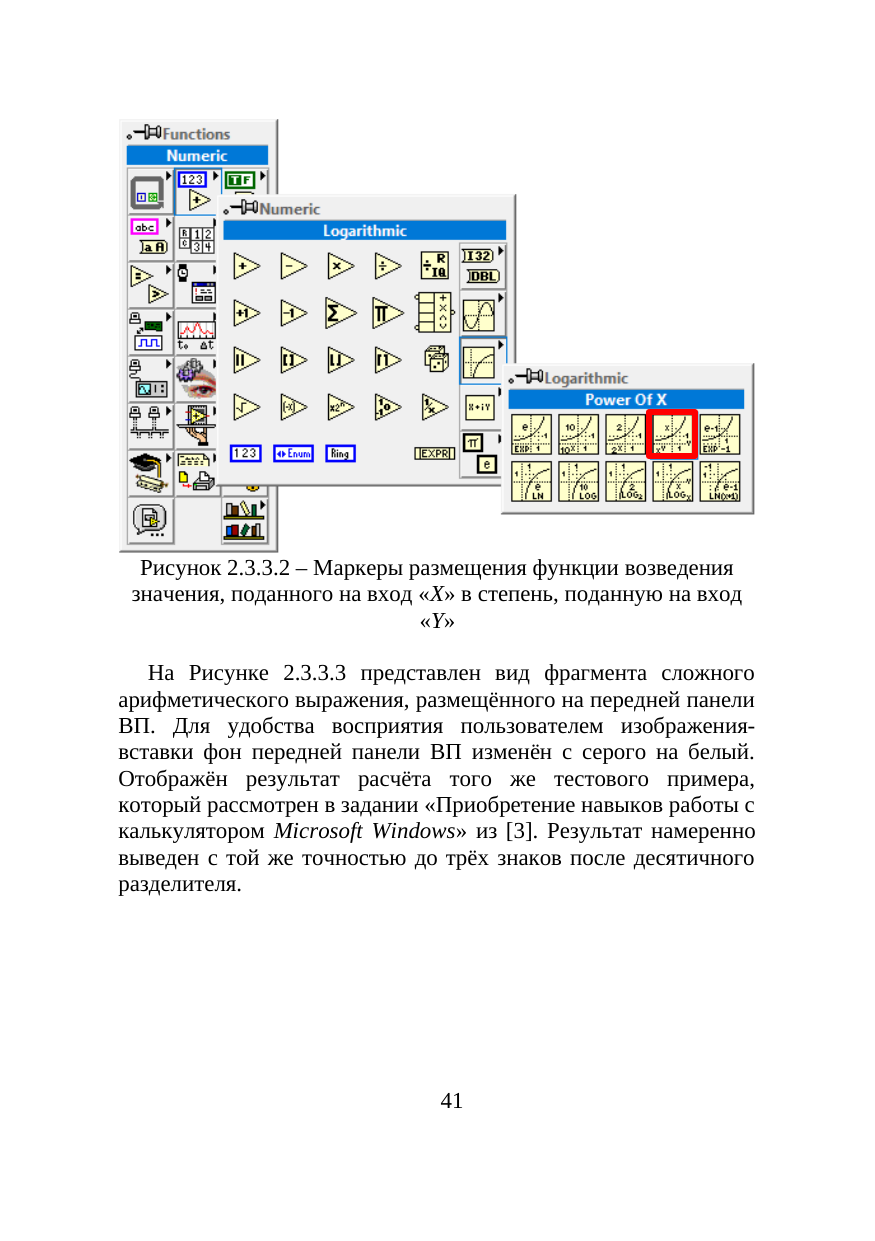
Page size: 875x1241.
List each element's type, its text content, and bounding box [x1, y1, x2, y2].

picture [118, 118, 757, 554]
text На Рисунке 2.3.3.3 представлен вид фрагмента сложного арифметического выражения, размещённого на передней панели ВП. Для удобства восприятия пользователем изображения-вставки фон передней панели ВП изменён с серого на белый. Отображён результат расчёта того же тестового примера, который рассмотрен в задании «Приобретение навыков работы с калькулятором Microsoft Windows» из [3]. Результат намеренно выведен с той же точностью до трёх знаков после десятичного разделителя. [118, 659, 756, 897]
text Рисунок 2.3.3.2 – Маркеры размещения функции возведения значения, поданного на вход «X» в степень, поданную на вход «Y» [118, 554, 756, 633]
